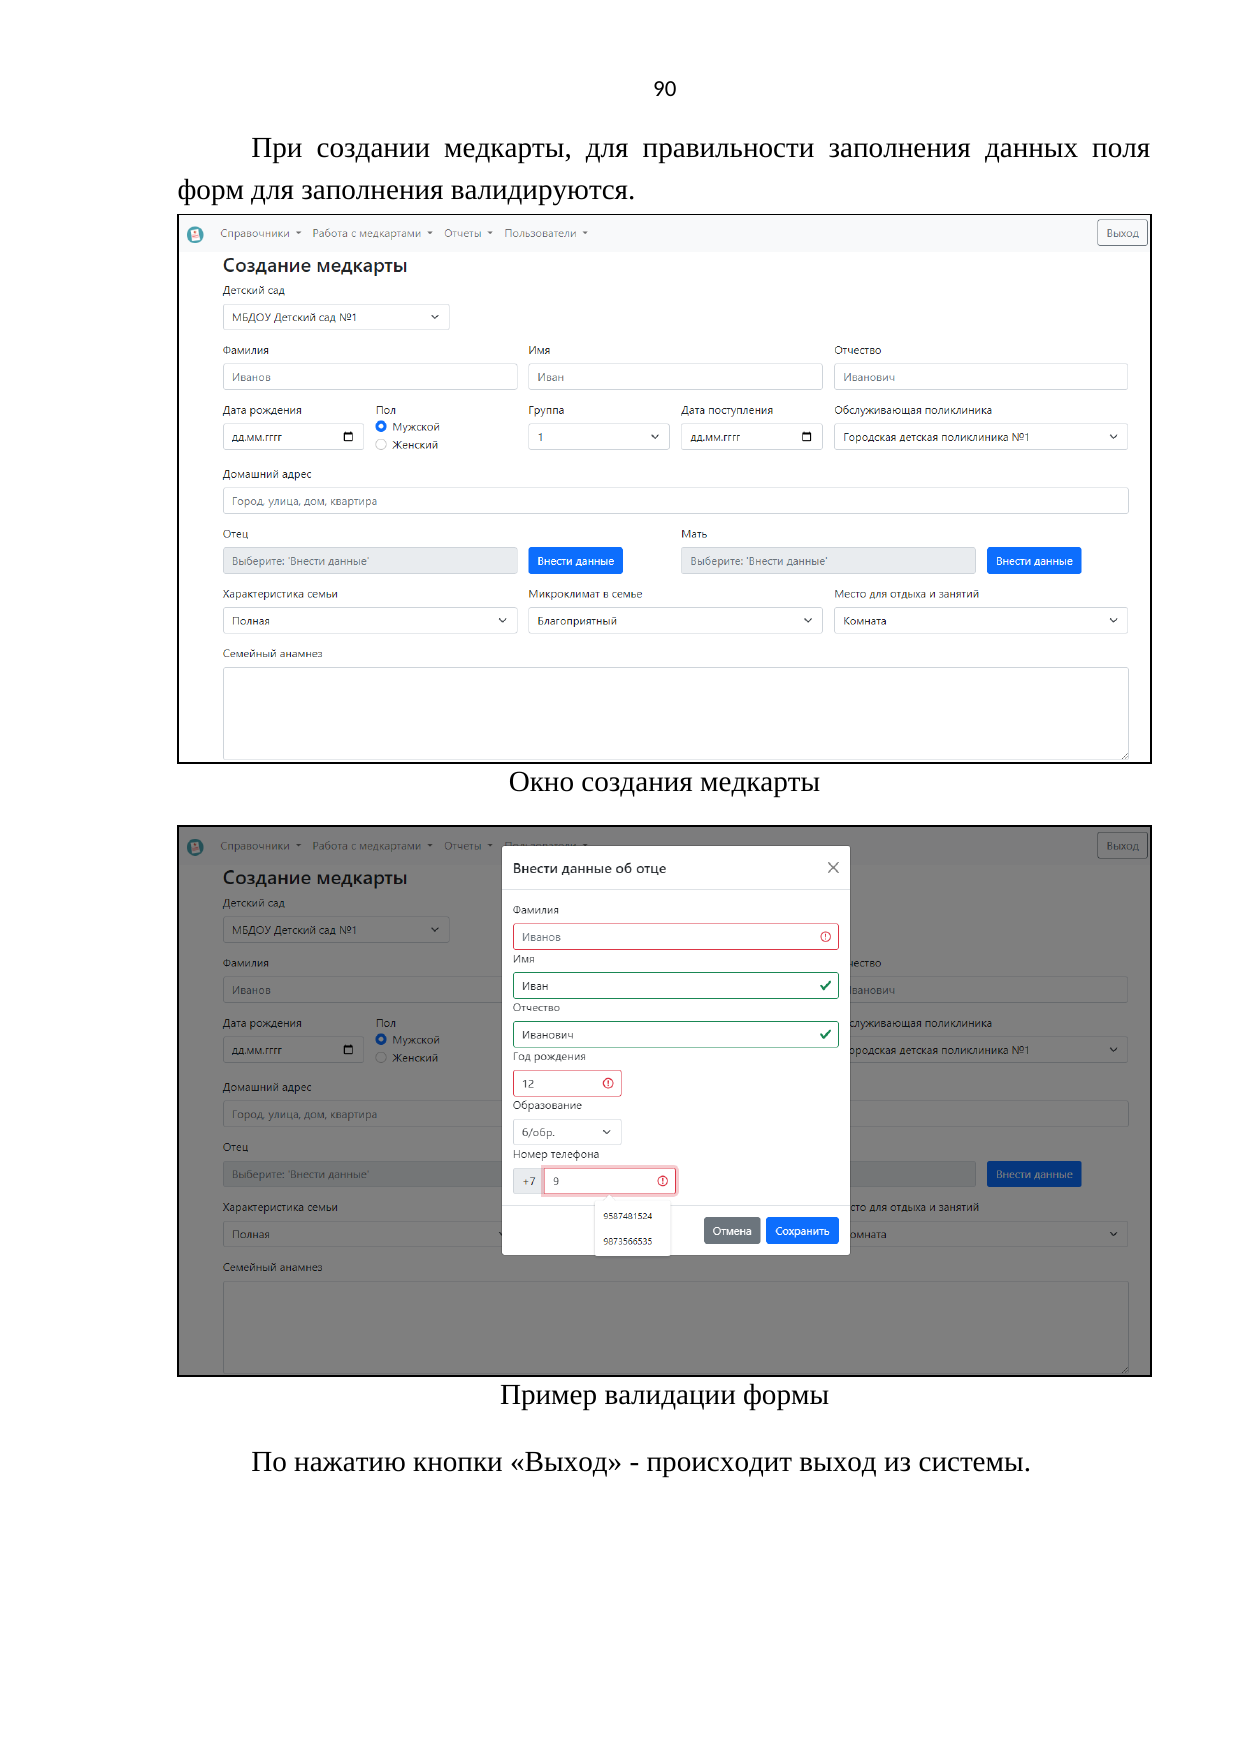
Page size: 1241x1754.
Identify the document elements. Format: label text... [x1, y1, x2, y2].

picture [179, 827, 1150, 1375]
text Окно создания медкарты [177, 764, 1152, 825]
text Пример валидации формы [177, 1377, 1152, 1410]
picture [179, 215, 1150, 762]
text По нажатию кнопки «Выход» - происходит выход из системы. [177, 1444, 1152, 1477]
text При создании медкарты, для правильности заполнения данных поля форм для заполнения валидируются. [177, 130, 1152, 205]
